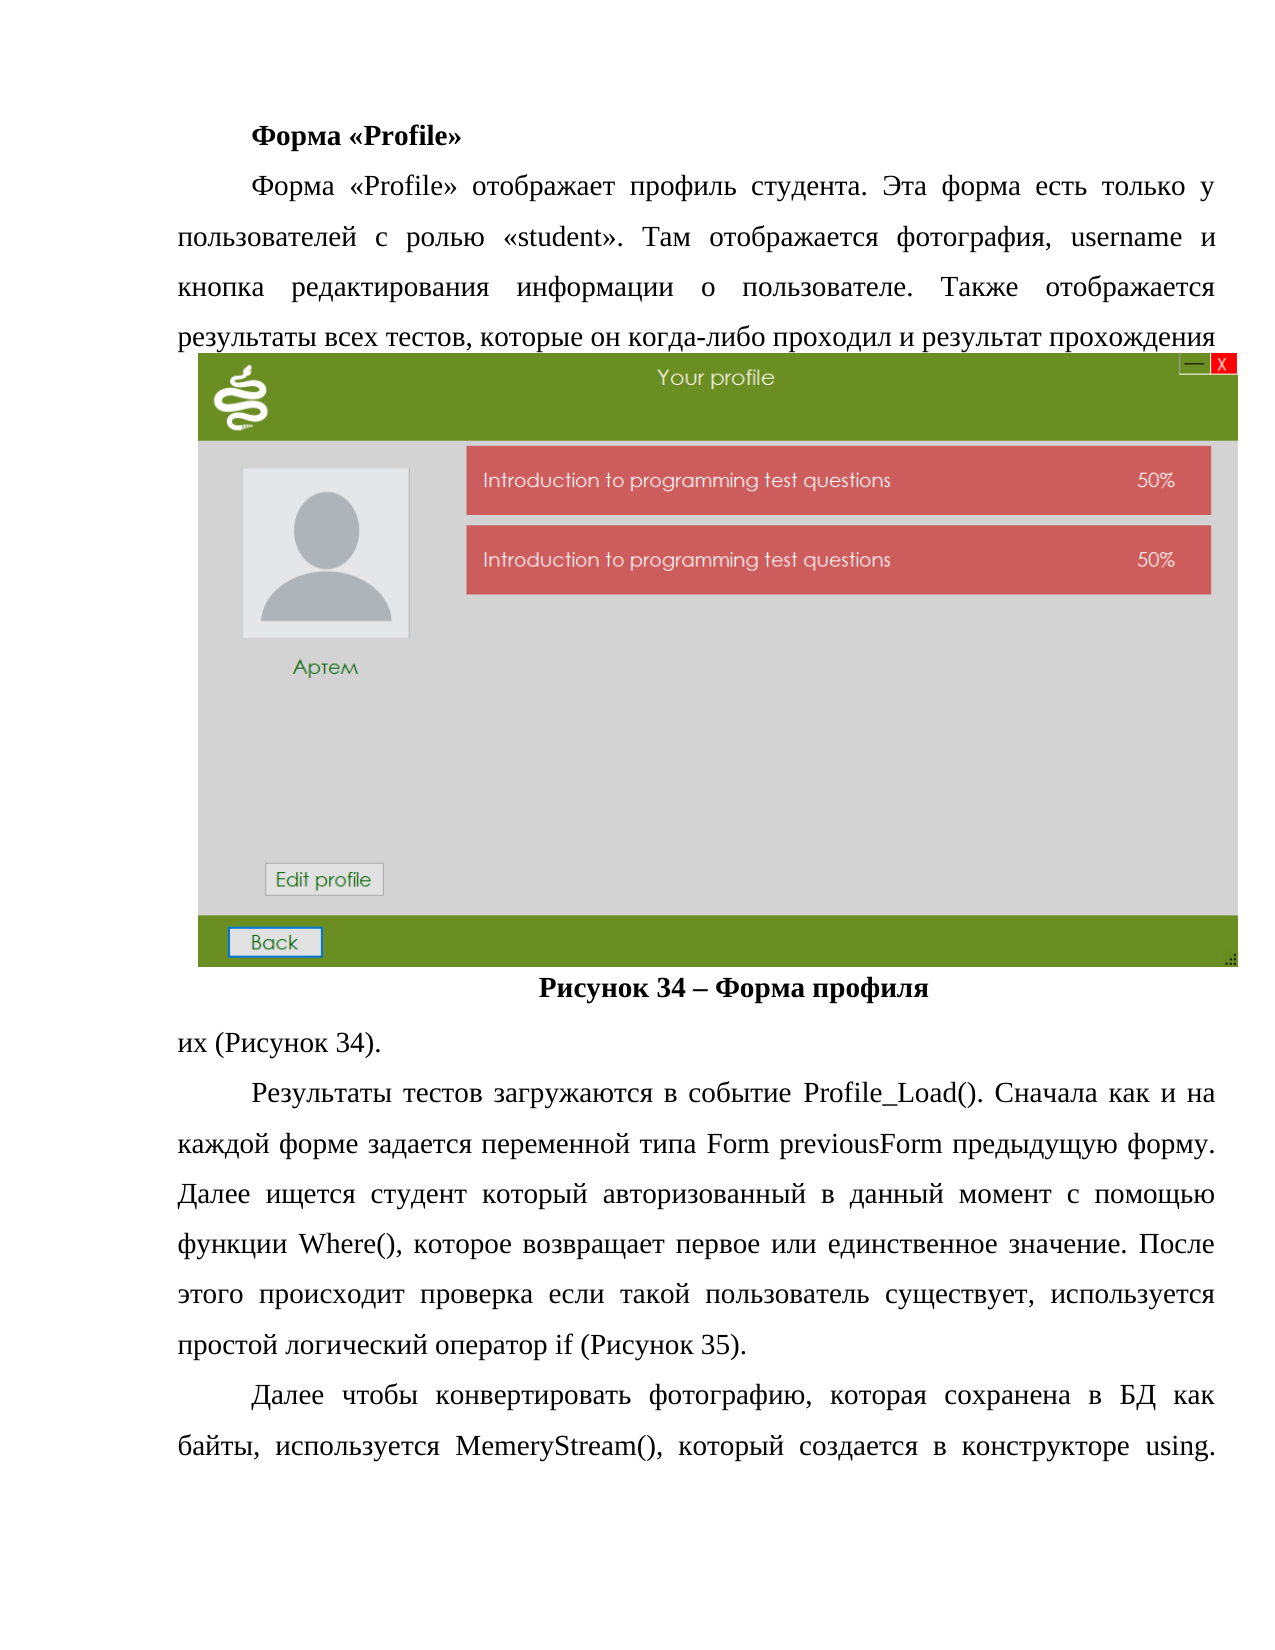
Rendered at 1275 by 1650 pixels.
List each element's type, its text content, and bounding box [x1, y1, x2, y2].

text Результаты тестов загружаются в событие Profile_Load(). Сначала как и на каждой форме задается переменной типа Form previousForm предыдущую форму. Далее ищется студент который авторизованный в данный момент с помощью функции Where(), которое возвращает первое или единственное значение. После этого происходит проверка если такой пользователь существует, используется простой логический оператор if (Рисунок 35). [177, 1075, 1216, 1361]
picture [198, 353, 1238, 967]
text Форма «Profile» [177, 118, 1216, 152]
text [177, 1377, 1216, 1461]
